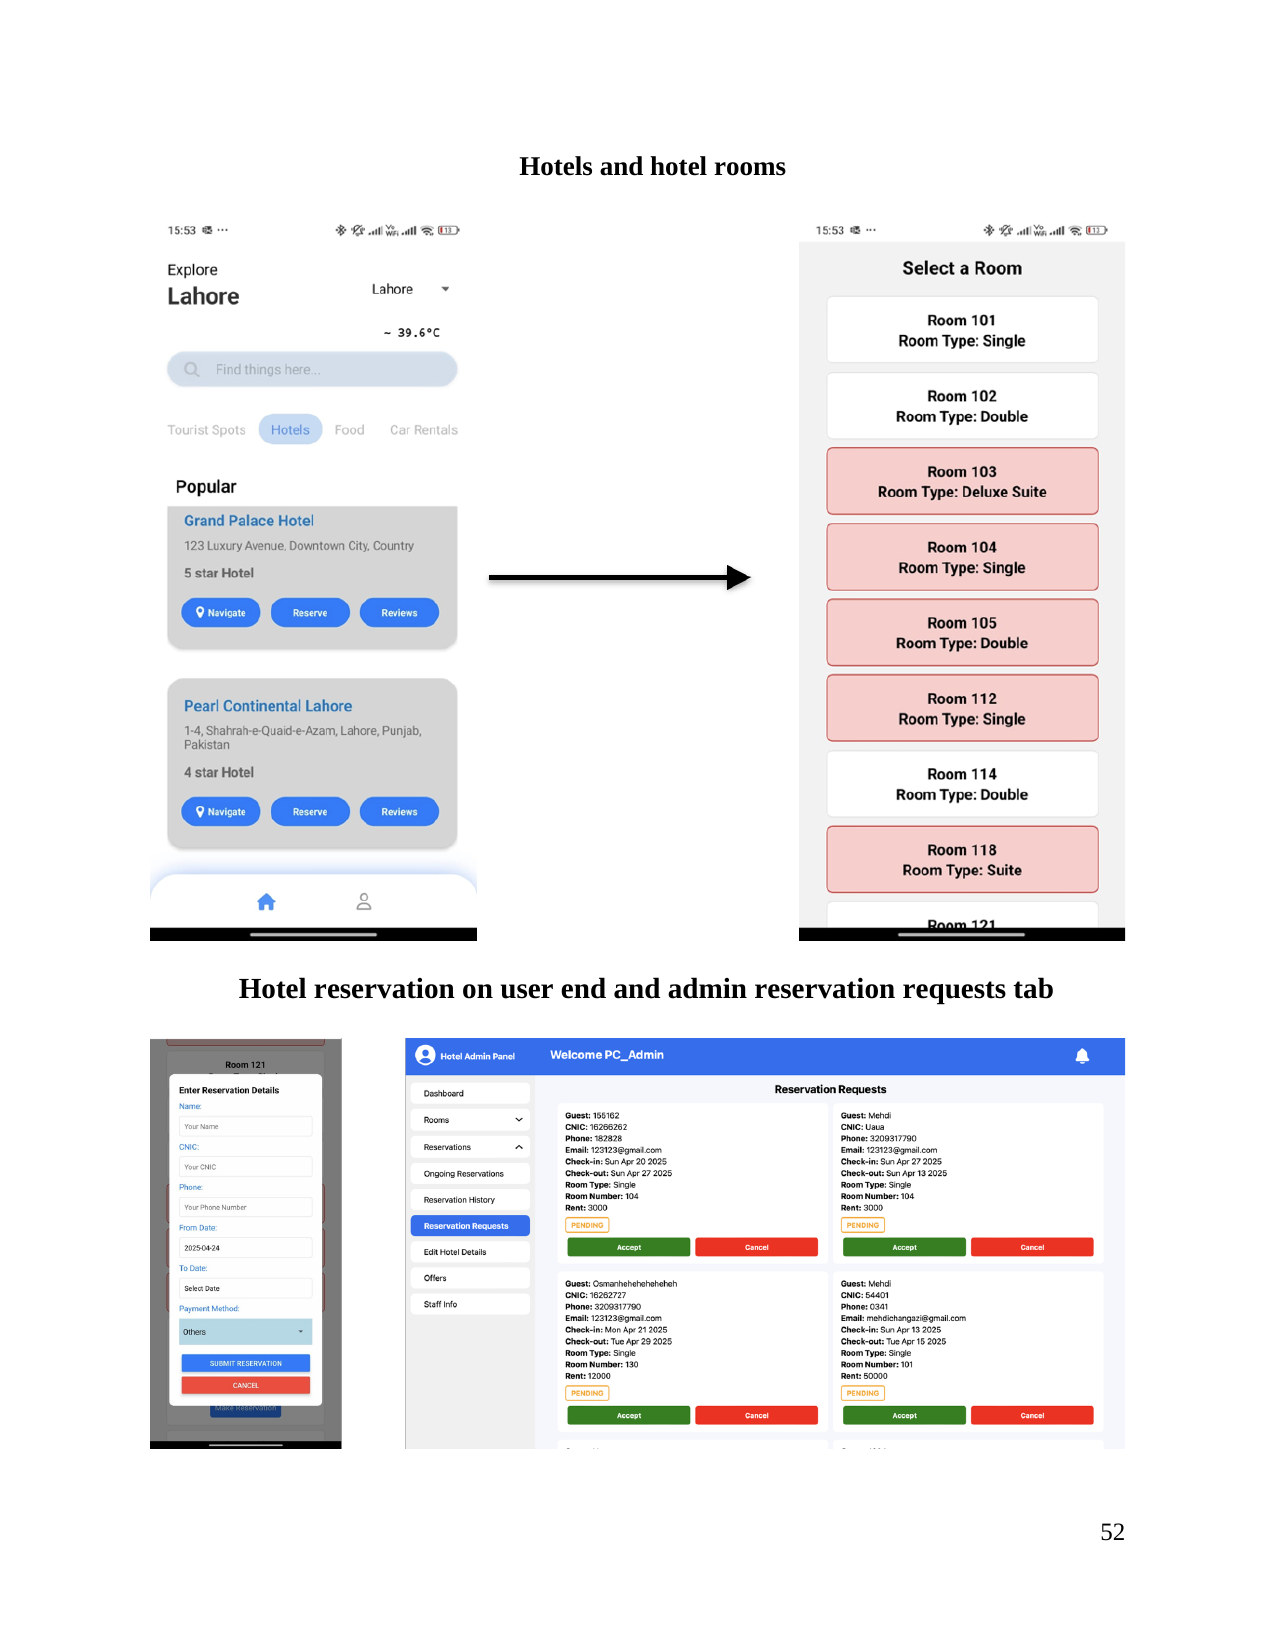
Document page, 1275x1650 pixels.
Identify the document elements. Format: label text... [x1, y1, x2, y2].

picture [150, 1038, 1125, 1449]
picture [150, 213, 1125, 941]
text Hotel reservation on user end and admin reservation requests tab [238, 971, 1125, 1005]
text Hotels and hotel rooms [519, 150, 1125, 181]
